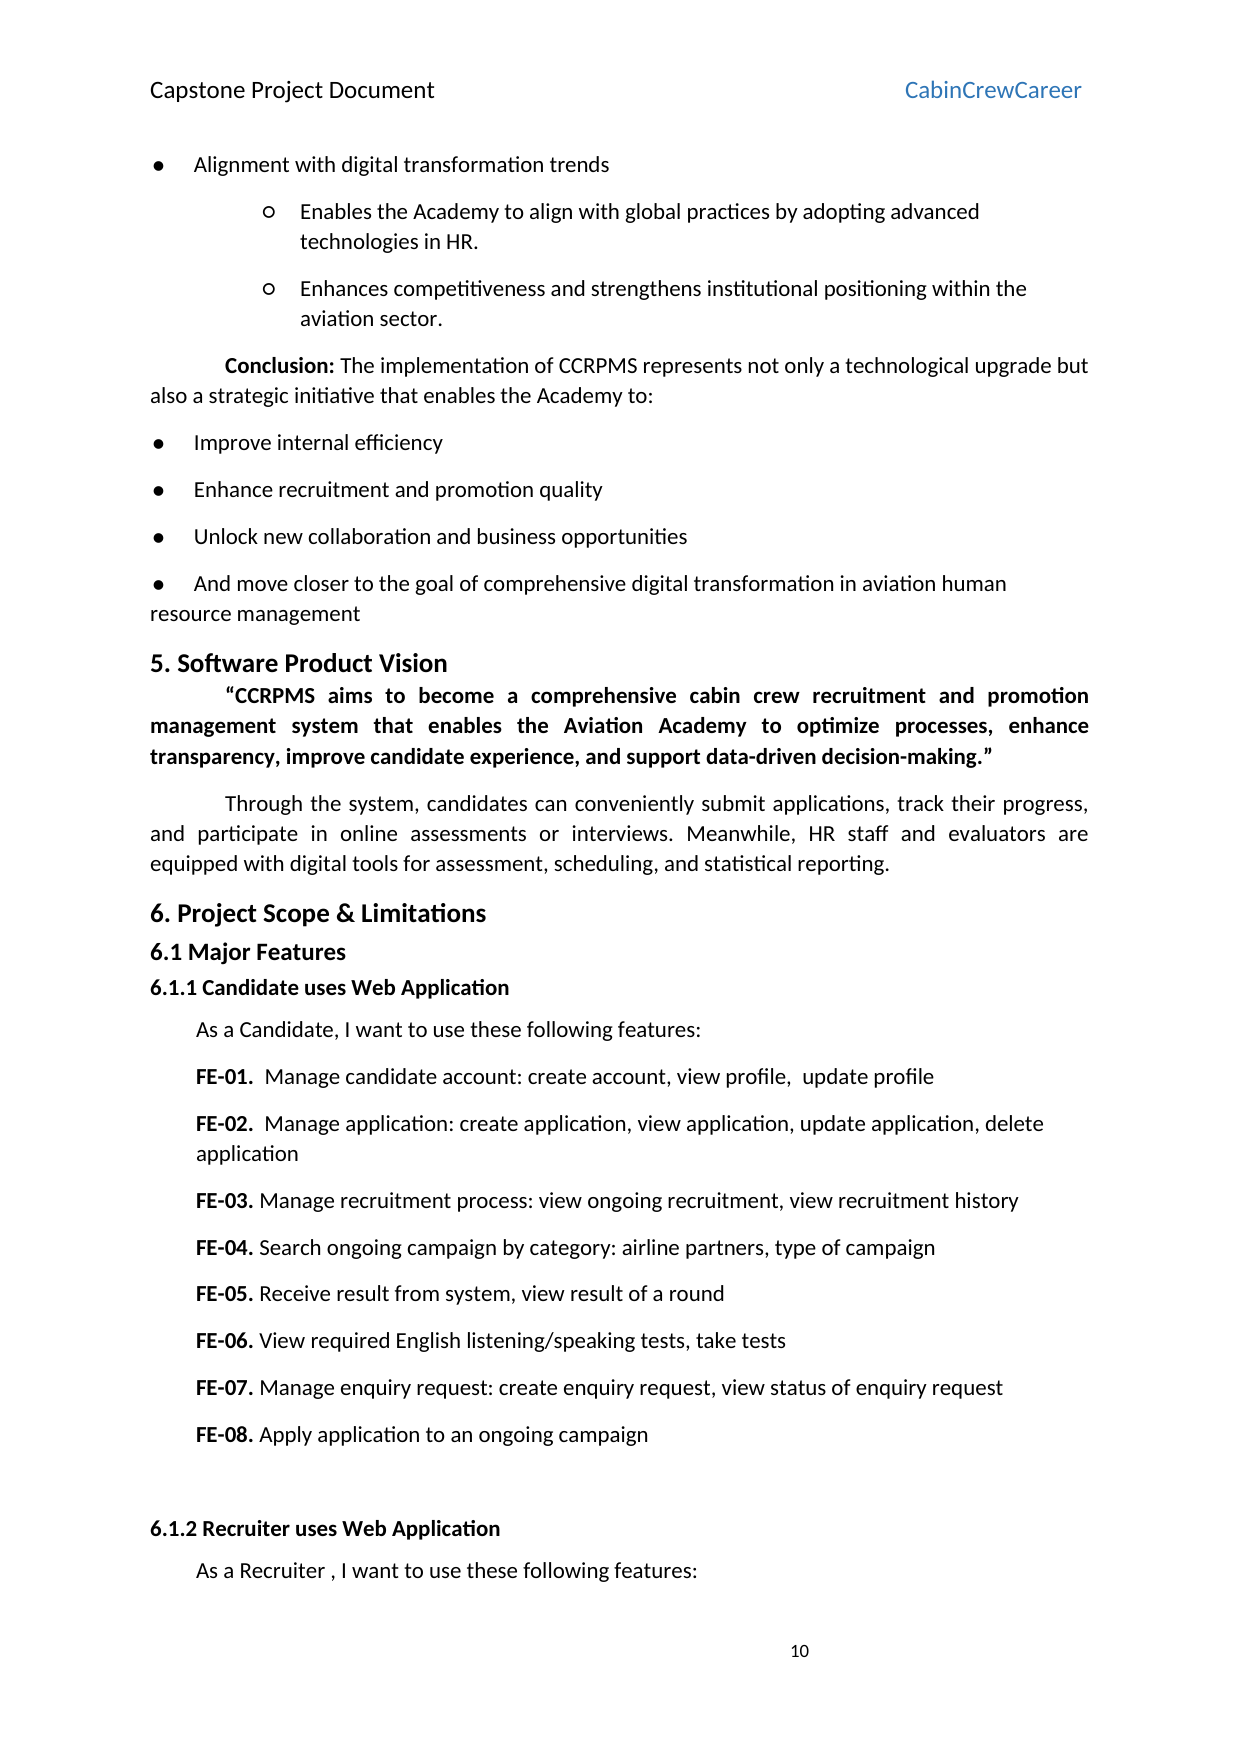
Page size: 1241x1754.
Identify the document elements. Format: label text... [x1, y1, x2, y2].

list Enhances competitiveness and strengthens institutional positioning within the aviation sector. [262, 274, 1090, 332]
list And move closer to the goal of comprehensive digital transformation in aviation human resource management [150, 569, 1090, 627]
text FE-07. Manage enquiry request: create enquiry request, view status of enquiry request [196, 1373, 1090, 1401]
text As a Candidate, I want to use these following features: [196, 1015, 1090, 1043]
list Unlock new collaboration and business opportunities [150, 522, 1090, 550]
text As a Recruiter , I want to use these following features: [196, 1556, 1090, 1584]
text FE-03. Manage recruitment process: view ongoing recruitment, view recruitment history [196, 1186, 1090, 1214]
subtitle 6.1.2 Recruiter uses Web Application [150, 1514, 1090, 1542]
text FE-04. Search ongoing campaign by category: airline partners, type of campaign [196, 1233, 1090, 1261]
subtitle 5. Software Product Vision [150, 646, 1090, 679]
text FE-05. Receive result from system, view result of a round [196, 1279, 1090, 1307]
subtitle 6. Project Scope & Limitations [150, 896, 1090, 929]
text Conclusion: The implementation of CCRPMS represents not only a technological upgrade but also a strategic initiative that enables the Academy to: [150, 351, 1090, 409]
text FE-08. Apply application to an ongoing campaign [196, 1420, 1090, 1448]
list Improve internal efficiency [150, 428, 1090, 456]
list Alignment with digital transformation trends [150, 150, 1090, 178]
subtitle 6.1.1 Candidate uses Web Application [150, 973, 1090, 1001]
text FE-02. Manage application: create application, view application, update application, delete application [196, 1109, 1090, 1167]
text Through the system, candidates can conveniently submit applications, track their progress, and participate in online assessments or interviews. Meanwhile, HR staff and evaluators are equipped with digital tools for assessment, scheduling, and statistical reporting. [150, 789, 1090, 877]
text FE-01. Manage candidate account: create account, view profile, update profile [150, 1062, 1090, 1090]
text “CCRPMS aims to become a comprehensive cabin crew recruitment and promotion management system that enables the Aviation Academy to optimize processes, enhance transparency, improve candidate experience, and support data-driven decision-making.” [150, 681, 1090, 770]
list Enables the Academy to align with global practices by adopting advanced technologies in HR. [262, 197, 1090, 255]
list Enhance recruitment and promotion quality [150, 475, 1090, 503]
subtitle 6.1 Major Features [150, 936, 1090, 966]
text FE-06. View required English listening/speaking tests, take tests [196, 1326, 1090, 1354]
